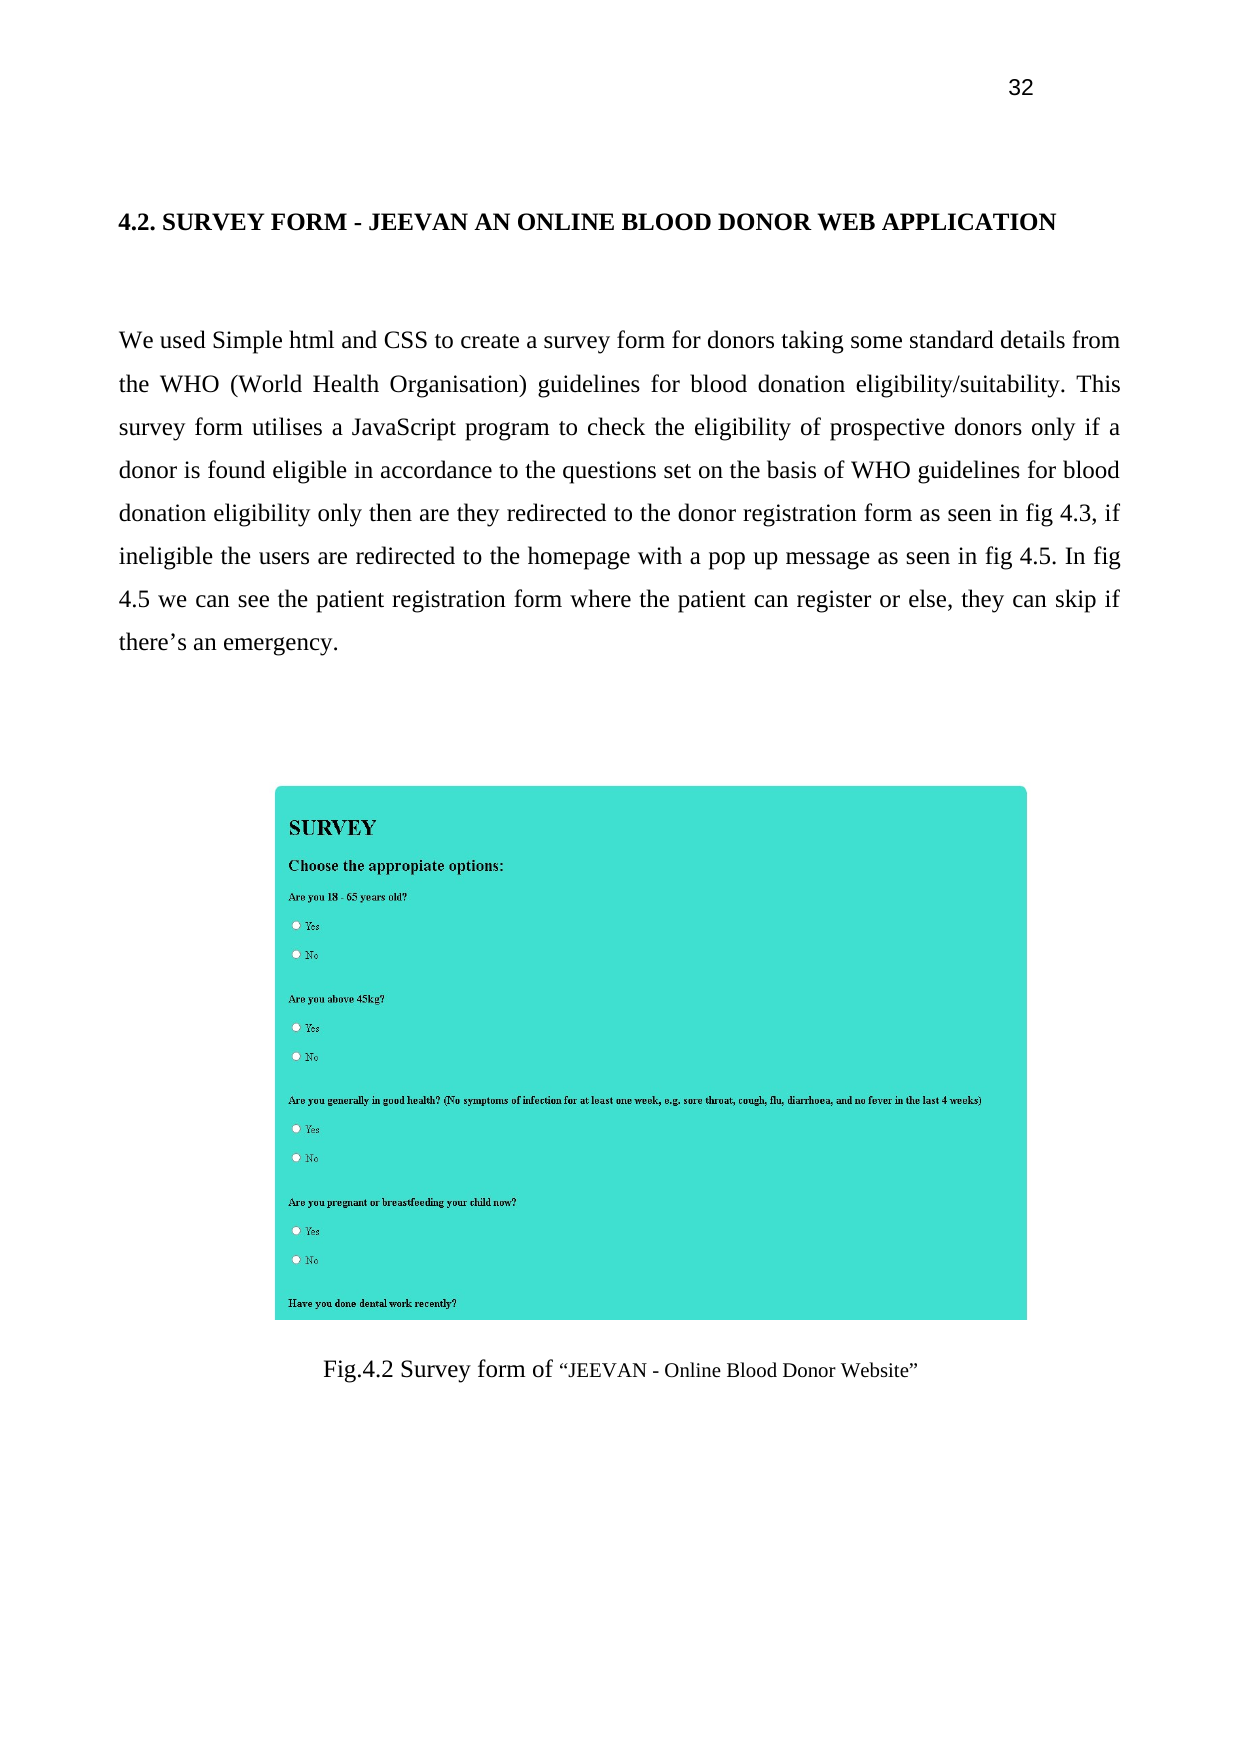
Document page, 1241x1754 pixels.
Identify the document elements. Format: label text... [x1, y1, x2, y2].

text We used Simple html and CSS to create a survey form for donors taking some standard details from the WHO (World Health Organisation) guidelines for blood donation eligibility/suitability. This survey form utilises a JavaScript program to check the eligibility of prospective donors only if a donor is found eligible in accordance to the questions set on the basis of WHO guidelines for blood donation eligibility only then are they redirected to the donor registration form as seen in fig 4.3, if ineligible the users are redirected to the homepage with a pop up message as seen in fig 4.5. In fig 4.5 we can see the patient registration form where the patient can register or else, they can skip if there’s an emergency. [119, 326, 1122, 656]
picture [193, 782, 1108, 1320]
text Fig.4.2 Survey form of “JEEVAN - Online Blood Donor Website” [118, 1354, 1122, 1382]
text 4.2. SURVEY FORM - JEEVAN AN ONLINE BLOOD DONOR WEB APPLICATION [118, 207, 1122, 236]
